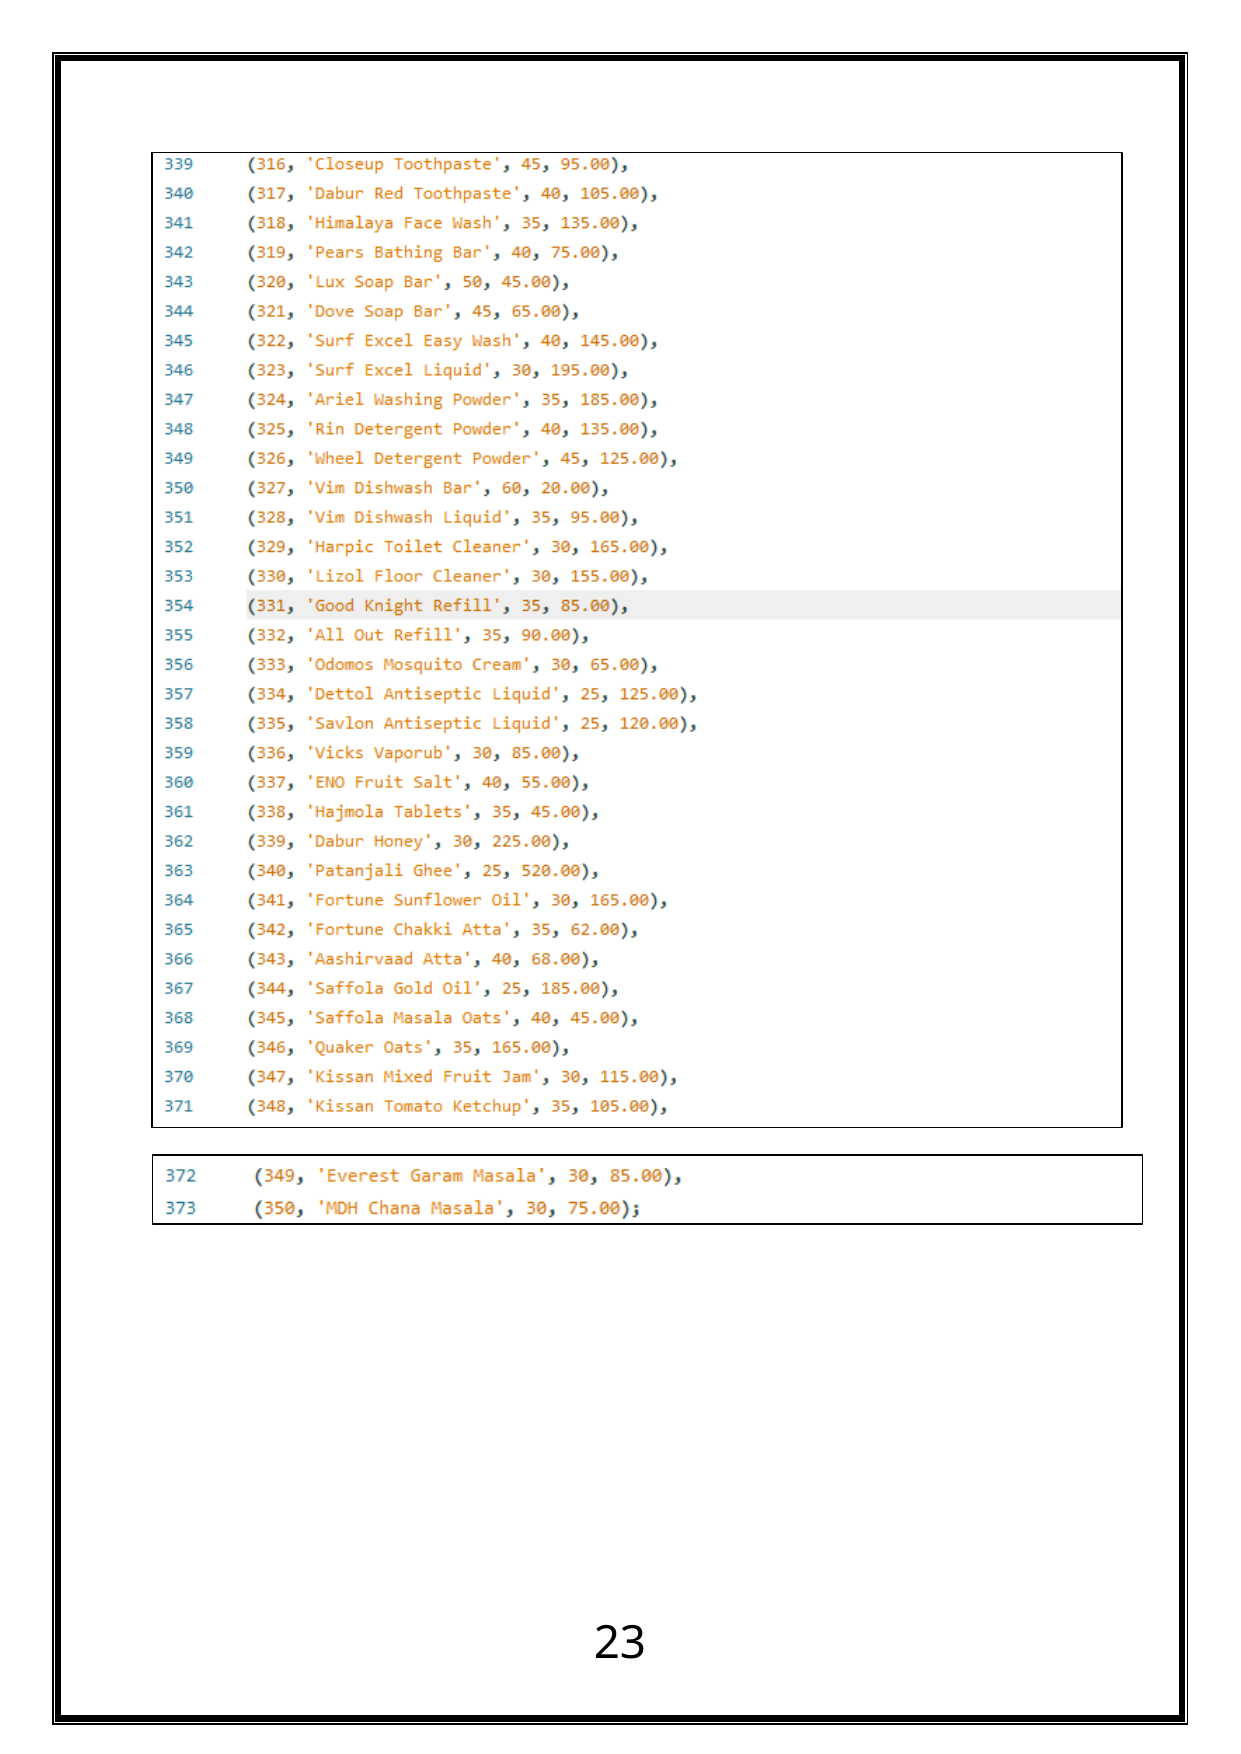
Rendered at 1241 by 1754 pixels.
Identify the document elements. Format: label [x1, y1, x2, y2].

picture [164, 157, 1121, 1116]
picture [165, 1168, 682, 1219]
